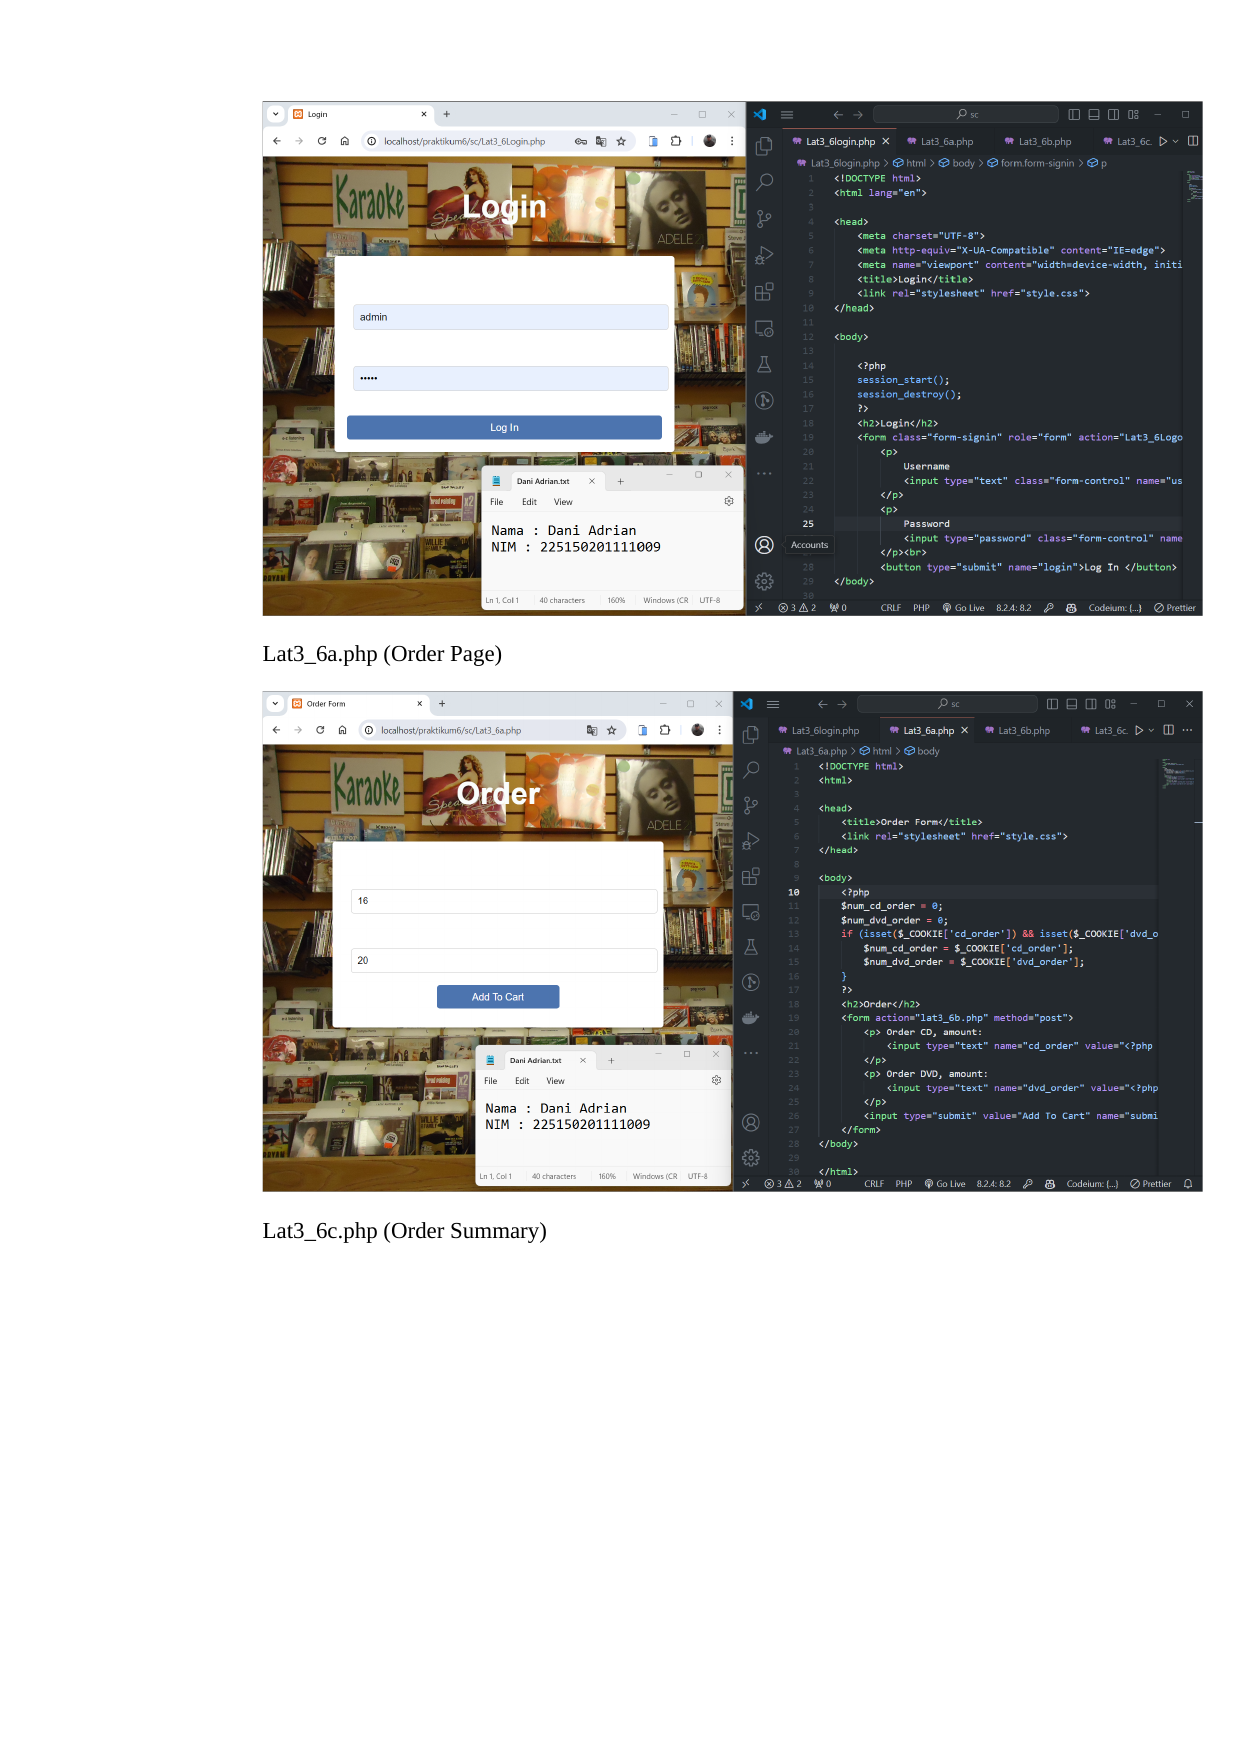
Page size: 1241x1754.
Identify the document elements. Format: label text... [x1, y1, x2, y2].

picture [262, 101, 1203, 616]
text Lat3_6c.php (Order Summary) [262, 1217, 1090, 1243]
picture [262, 691, 1203, 1192]
text Lat3_6a.php (Order Page) [262, 640, 1090, 667]
